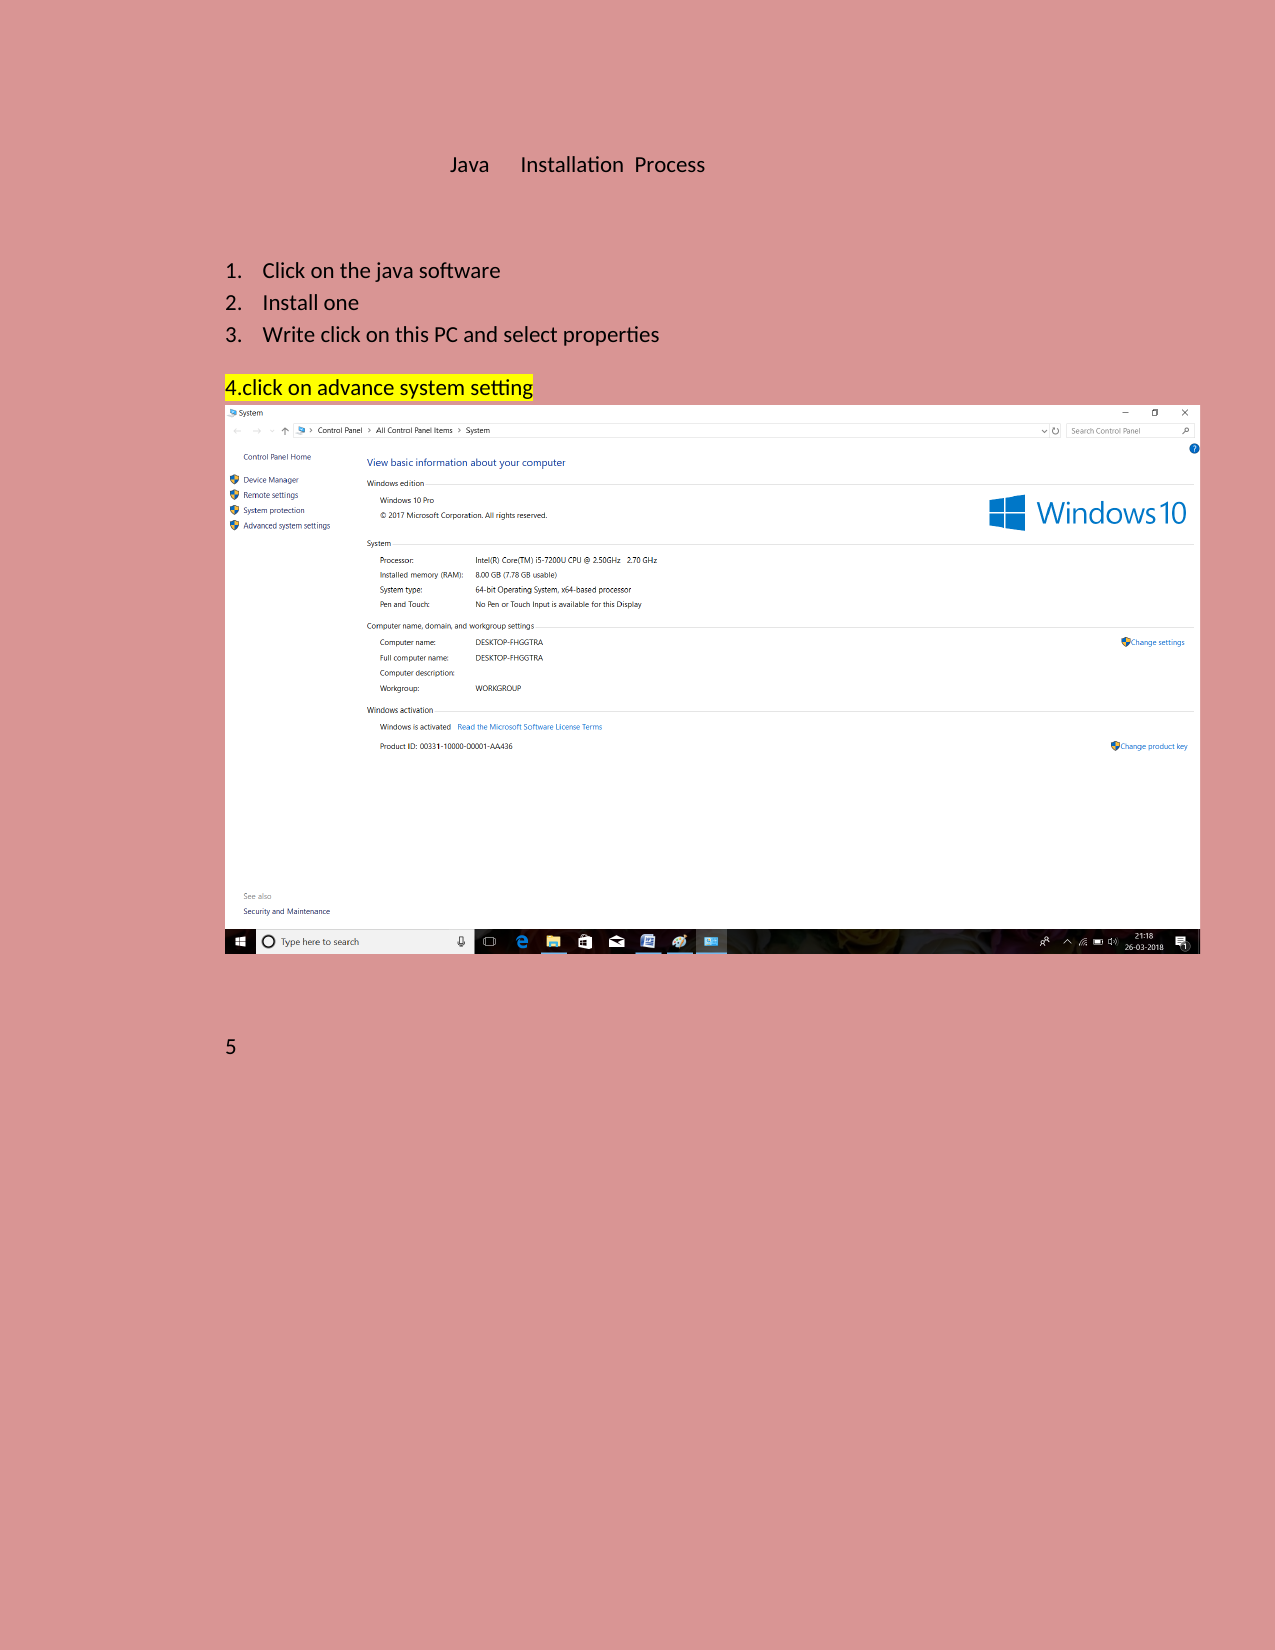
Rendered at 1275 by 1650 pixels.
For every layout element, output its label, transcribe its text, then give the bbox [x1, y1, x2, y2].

text 4.click on advance system setting [225, 373, 1125, 405]
list Write click on this PC and select properties [225, 320, 1125, 348]
text Java Installation Process [150, 150, 1125, 178]
text 5 [225, 1032, 1125, 1060]
list Install one [225, 288, 1125, 316]
list Click on the java software [225, 256, 1125, 284]
picture [225, 405, 1200, 954]
